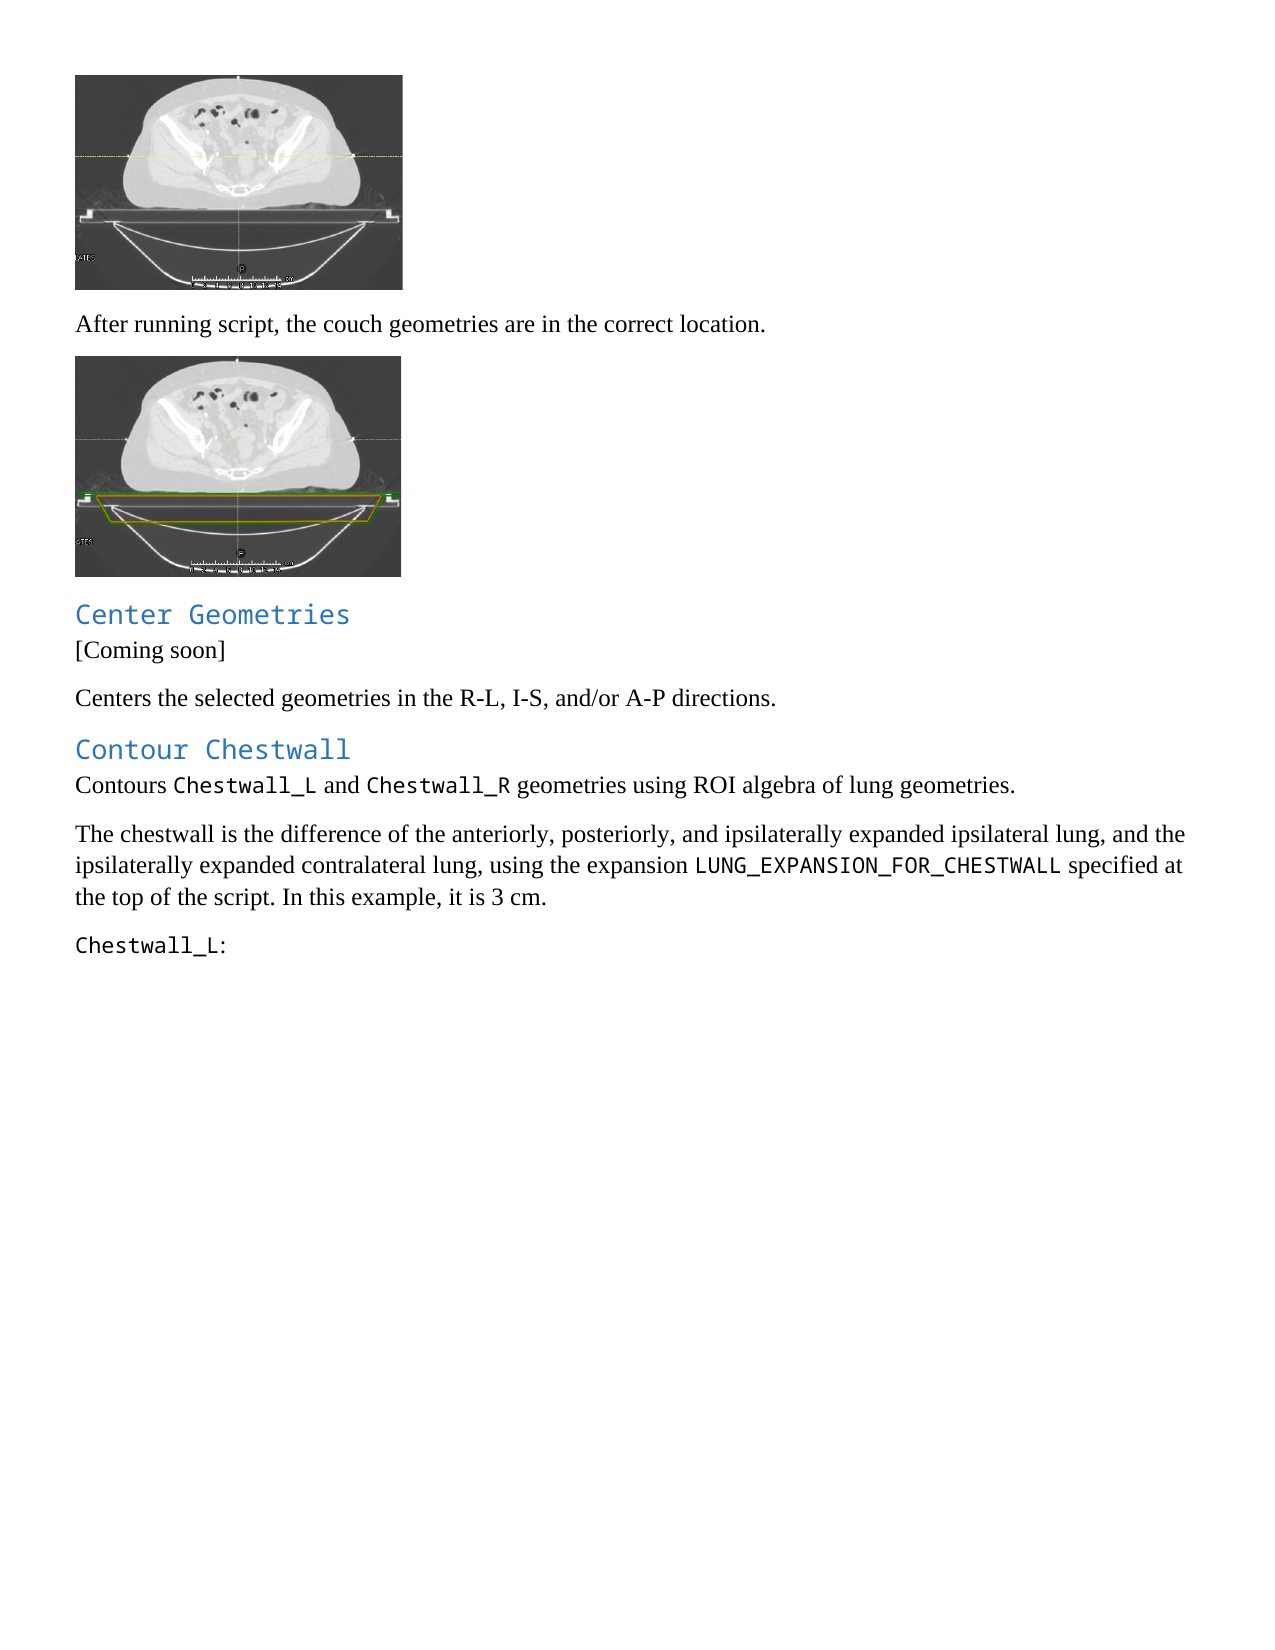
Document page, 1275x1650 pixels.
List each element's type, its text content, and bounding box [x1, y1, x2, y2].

text After running script, the couch geometries are in the correct location. [75, 309, 1200, 338]
subtitle Contour Chestwall [75, 730, 1200, 767]
picture [75, 356, 402, 577]
text The chestwall is the difference of the anteriorly, posteriorly, and ipsilaterally expanded ipsilateral lung, and the ipsilaterally expanded contralateral lung, using the expansion LUNG_EXPANSION_FOR_CHESTWALL specified at the top of the script. In this example, it is 3 cm. [75, 819, 1200, 911]
text Chestwall_L: [75, 930, 1200, 959]
text Contours Chestwall_L and Chestwall_R geometries using ROI algebra of lung geometries. [75, 770, 1200, 800]
subtitle Center Geometries [75, 595, 1200, 632]
text Centers the selected geometries in the R-L, I-S, and/or A-P directions. [75, 683, 1200, 711]
text [Coming soon] [75, 635, 1200, 664]
picture [75, 75, 403, 290]
